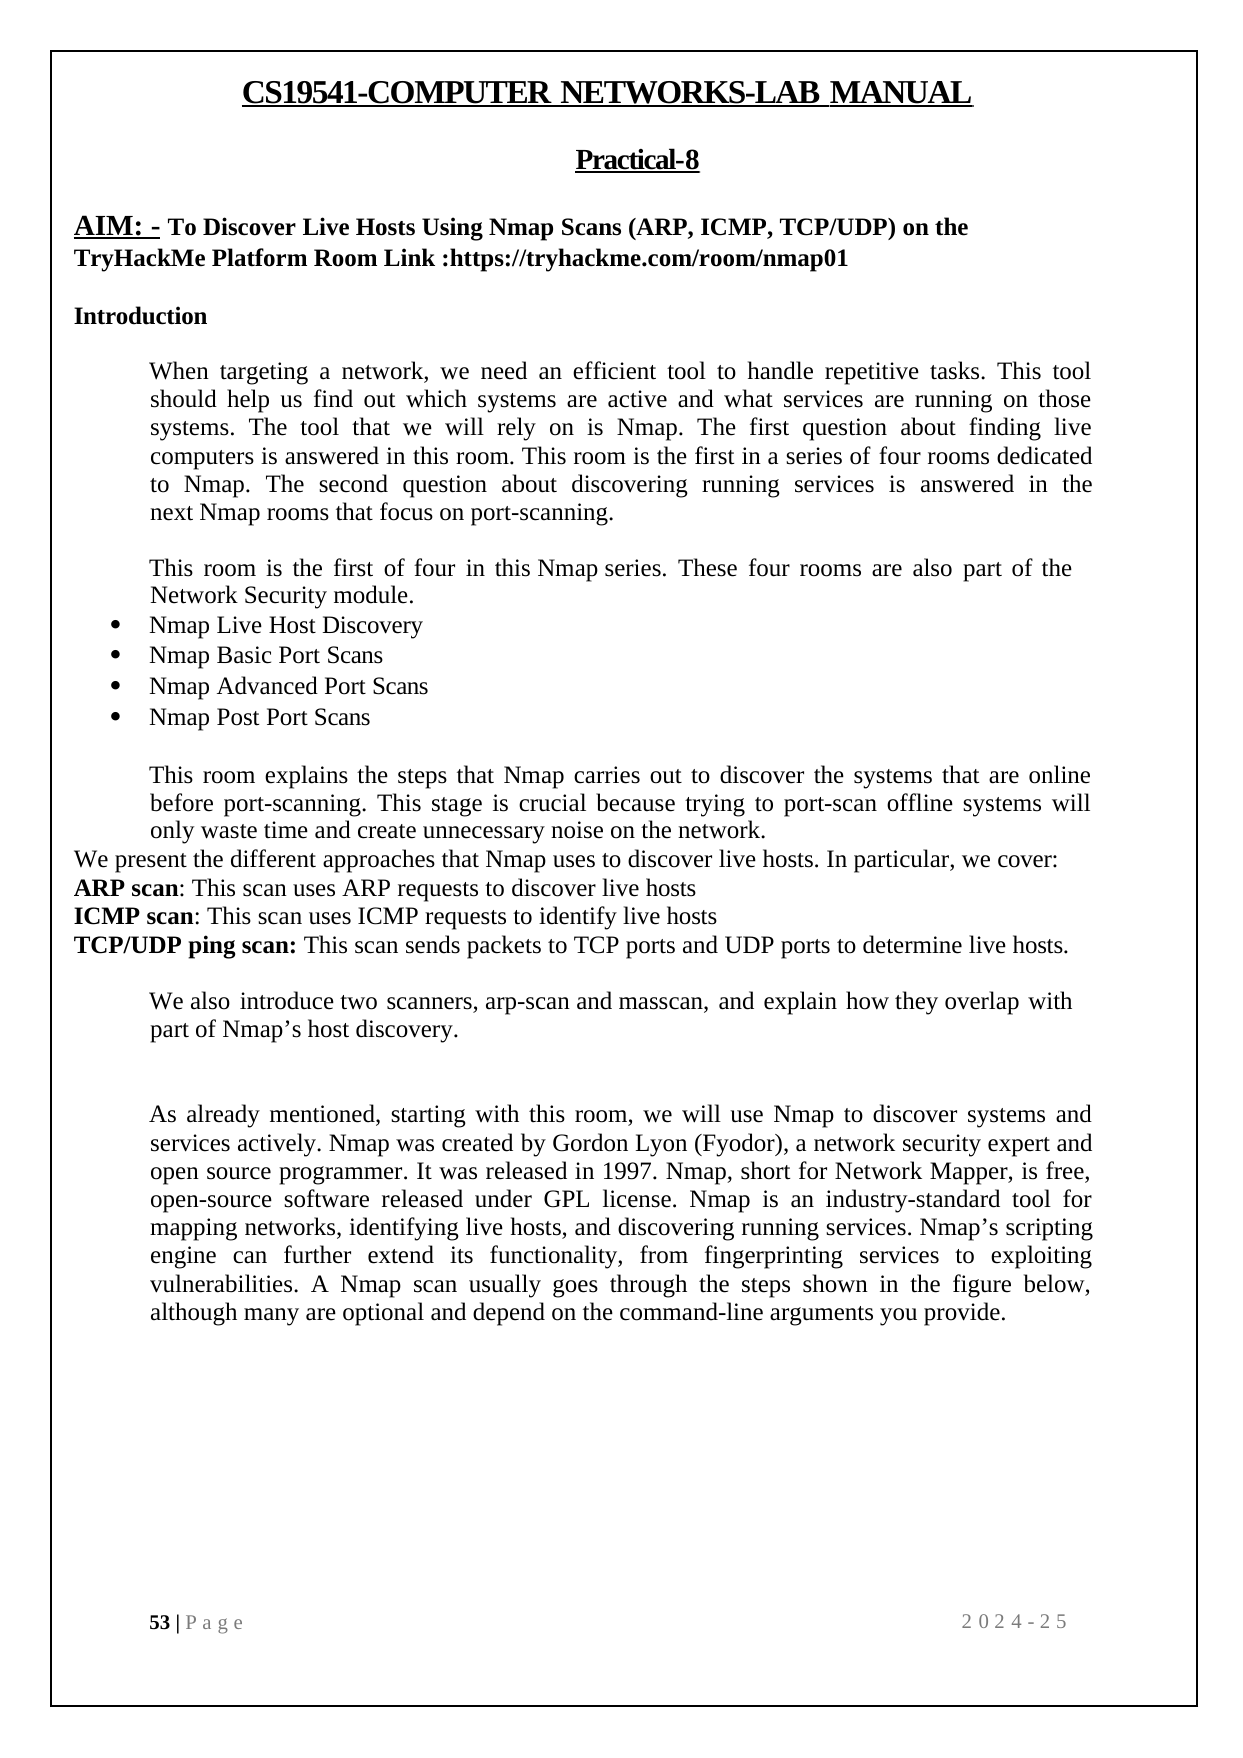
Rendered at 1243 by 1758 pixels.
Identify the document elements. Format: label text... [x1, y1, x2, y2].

text Introduction [73, 301, 1196, 329]
text ARP scan: This scan uses ARP requests to discover live hosts [73, 873, 1196, 902]
text ICMP scan: This scan uses ICMP requests to identify live hosts [73, 902, 1196, 930]
list Nmap Live Host Discovery [111, 610, 1196, 638]
list Nmap Basic Port Scans [111, 640, 1196, 669]
text When targeting a network, we need an efficient tool to handle repetitive tasks. This tool should help us find out which systems are active and what services are running on those systems. The tool that we will rely on is Nmap. The first question about finding live computers is answered in this room. This room is the first in a series of four rooms dedicated to Nmap. The second question about discovering running services is answered in the next Nmap rooms that focus on port-scanning. [149, 357, 1093, 526]
subtitle Practical-8 [118, 142, 1158, 176]
text We also introduce two scanners, arp-scan and masscan, and explain how they overlap with part of Nmap’s host discovery. [149, 988, 1083, 1043]
text This room is the first of four in this Nmap series. These four rooms are also part of the Network Security module. [149, 554, 1101, 609]
text TCP/UDP ping scan: This scan sends packets to TCP ports and UDP ports to determine live hosts. [73, 931, 1196, 959]
text We present the different approaches that Nmap uses to discover live hosts. In particular, we cover: [73, 845, 1196, 873]
list Nmap Advanced Port Scans [111, 671, 1196, 700]
text As already mentioned, starting with this room, we will use Nmap to discover systems and services actively. Nmap was created by Gordon Lyon (Fyodor), a network security expert and open source programmer. It was released in 1997. Nmap, short for Network Mapper, is free, open-source software released under GPL license. Nmap is an industry-standard tool for mapping networks, identifying live hosts, and discovering running services. Nmap’s scripting engine can further extend its functionality, from fingerprinting services to exploiting vulnerabilities. A Nmap scan usually goes through the steps shown in the figure below, although many are optional and depend on the command-line arguments you provide. [149, 1100, 1093, 1326]
text AIM: - To Discover Live Hosts Using Nmap Scans (ARP, ICMP, TCP/UDP) on the TryHackMe Platform Room Link :https://tryhackme.com/room/nmap01 [73, 208, 1101, 272]
text This room explains the steps that Nmap carries out to discover the systems that are online before port-scanning. This stage is crucial because trying to port-scan offline systems will only waste time and create unnecessary noise on the network. [149, 761, 1092, 844]
list Nmap Post Port Scans [111, 702, 1196, 731]
